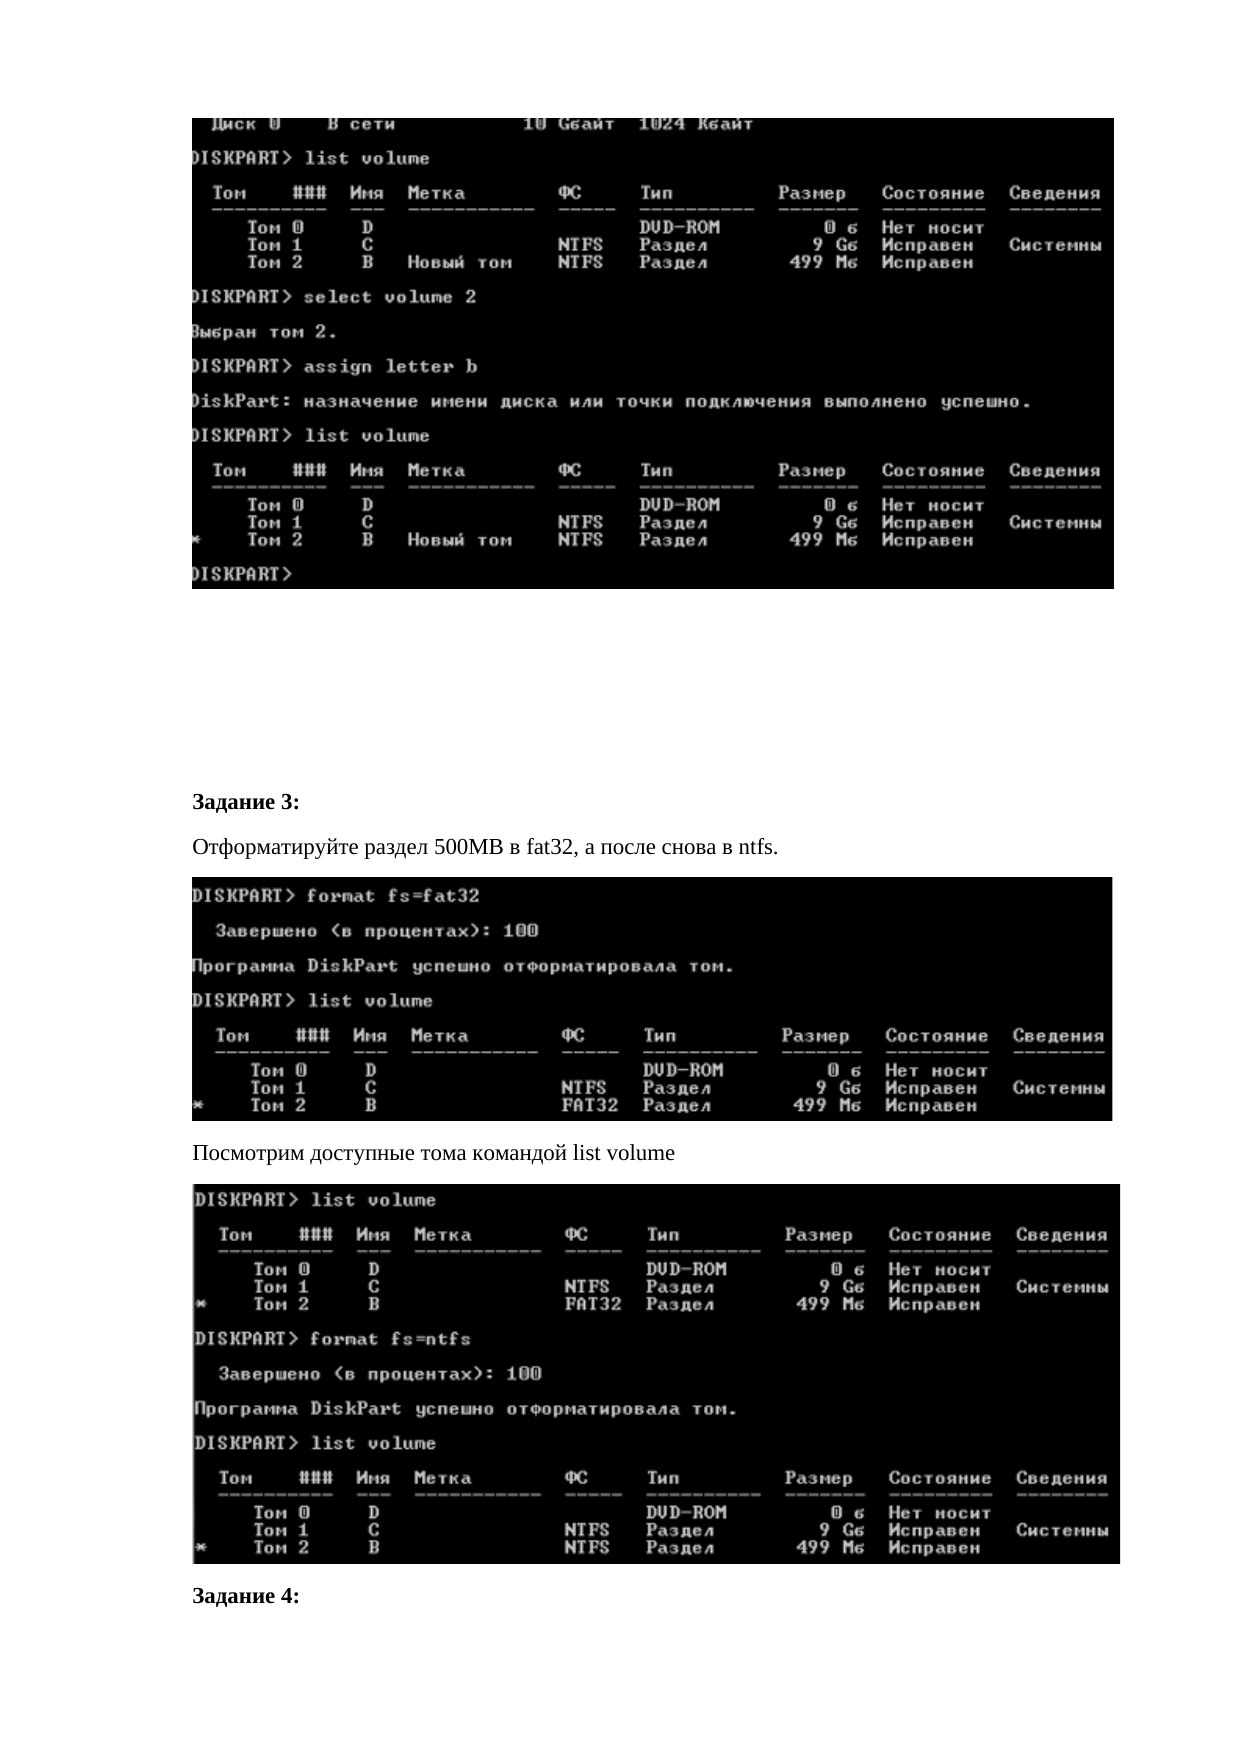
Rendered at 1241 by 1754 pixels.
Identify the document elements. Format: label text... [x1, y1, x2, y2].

text Задание 3: [162, 788, 1152, 814]
picture [192, 118, 1114, 589]
picture [192, 1184, 1121, 1564]
text Задание 4: [162, 1583, 1152, 1609]
text Отформатируйте раздел 500MB в fat32, а после снова в ntfs. [162, 833, 1152, 859]
picture [192, 877, 1113, 1121]
text Посмотрим доступные тома командой list volume [162, 1139, 1152, 1165]
